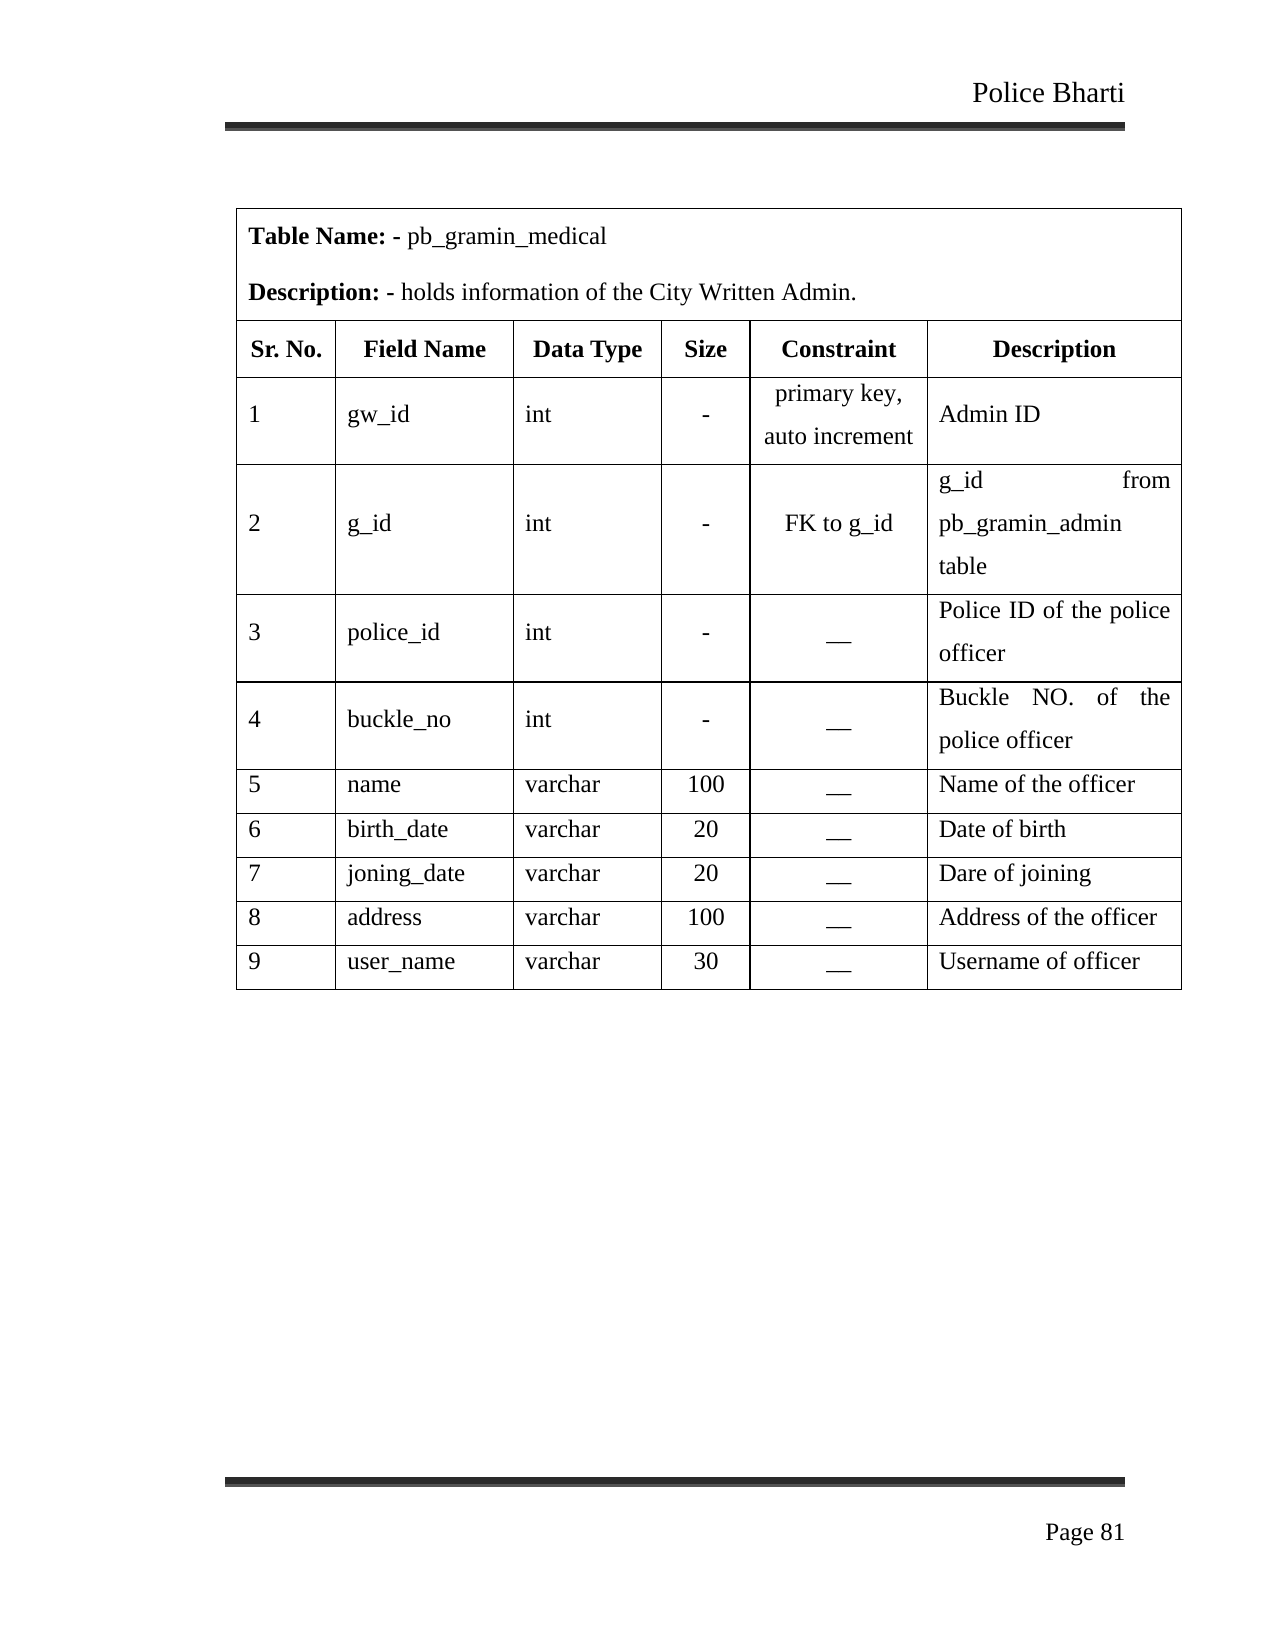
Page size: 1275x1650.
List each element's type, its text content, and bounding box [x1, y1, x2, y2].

table_cell 20 [662, 858, 749, 901]
table_cell Dare of joining [928, 858, 1181, 901]
table_header Table Name: - pb_gramin_medical Description: - holds information of the City Written Admin. [237, 209, 1181, 320]
table_cell g_id from pb_gramin_admin table [928, 465, 1181, 594]
table_cell 100 [662, 770, 749, 813]
table_cell int [514, 683, 661, 768]
table_cell Size [662, 321, 749, 377]
table_cell __ [751, 902, 927, 945]
table_cell police_id [336, 595, 513, 681]
table_cell 3 [237, 595, 335, 681]
table_cell Police ID of the police officer [928, 595, 1181, 681]
table_cell name [336, 770, 513, 813]
table_cell user_name [336, 946, 513, 989]
table_cell 8 [237, 902, 335, 945]
table_cell __ [751, 683, 927, 768]
table_cell __ [751, 946, 927, 989]
table_cell varchar [514, 946, 661, 989]
table_cell varchar [514, 902, 661, 945]
table_cell g_id [336, 465, 513, 594]
table_cell int [514, 465, 661, 594]
table_cell 20 [662, 814, 749, 857]
table_cell 100 [662, 902, 749, 945]
table_cell Address of the officer [928, 902, 1181, 945]
table_cell __ [751, 770, 927, 813]
table_cell Admin ID [928, 378, 1181, 464]
table_cell birth_date [336, 814, 513, 857]
table_cell joning_date [336, 858, 513, 901]
table_cell Description [928, 321, 1181, 377]
table_cell int [514, 595, 661, 681]
table_cell gw_id [336, 378, 513, 464]
table_cell varchar [514, 770, 661, 813]
table_cell Data Type [514, 321, 661, 377]
table_cell 1 [237, 378, 335, 464]
table_cell buckle_no [336, 683, 513, 768]
table_cell 7 [237, 858, 335, 901]
table_cell __ [751, 595, 927, 681]
table_cell Username of officer [928, 946, 1181, 989]
table_cell int [514, 378, 661, 464]
table_cell 5 [237, 770, 335, 813]
table_cell Name of the officer [928, 770, 1181, 813]
table_cell - [662, 595, 749, 681]
table_cell 30 [662, 946, 749, 989]
table_cell - [662, 465, 749, 594]
table_cell __ [751, 858, 927, 901]
table_cell 6 [237, 814, 335, 857]
table_cell Sr. No. [237, 321, 335, 377]
table_cell varchar [514, 858, 661, 901]
table_cell 9 [237, 946, 335, 989]
table_cell 4 [237, 683, 335, 768]
table_cell __ [751, 814, 927, 857]
table_cell - [662, 378, 749, 464]
table_cell FK to g_id [751, 465, 927, 594]
table_cell Field Name [336, 321, 513, 377]
table_cell address [336, 902, 513, 945]
table_cell varchar [514, 814, 661, 857]
table_cell primary key, auto increment [751, 378, 927, 464]
table_cell Buckle NO. of the police officer [928, 683, 1181, 768]
table_cell Constraint [751, 321, 927, 377]
table_cell 2 [237, 465, 335, 594]
table_cell Date of birth [928, 814, 1181, 857]
table_cell - [662, 683, 749, 768]
